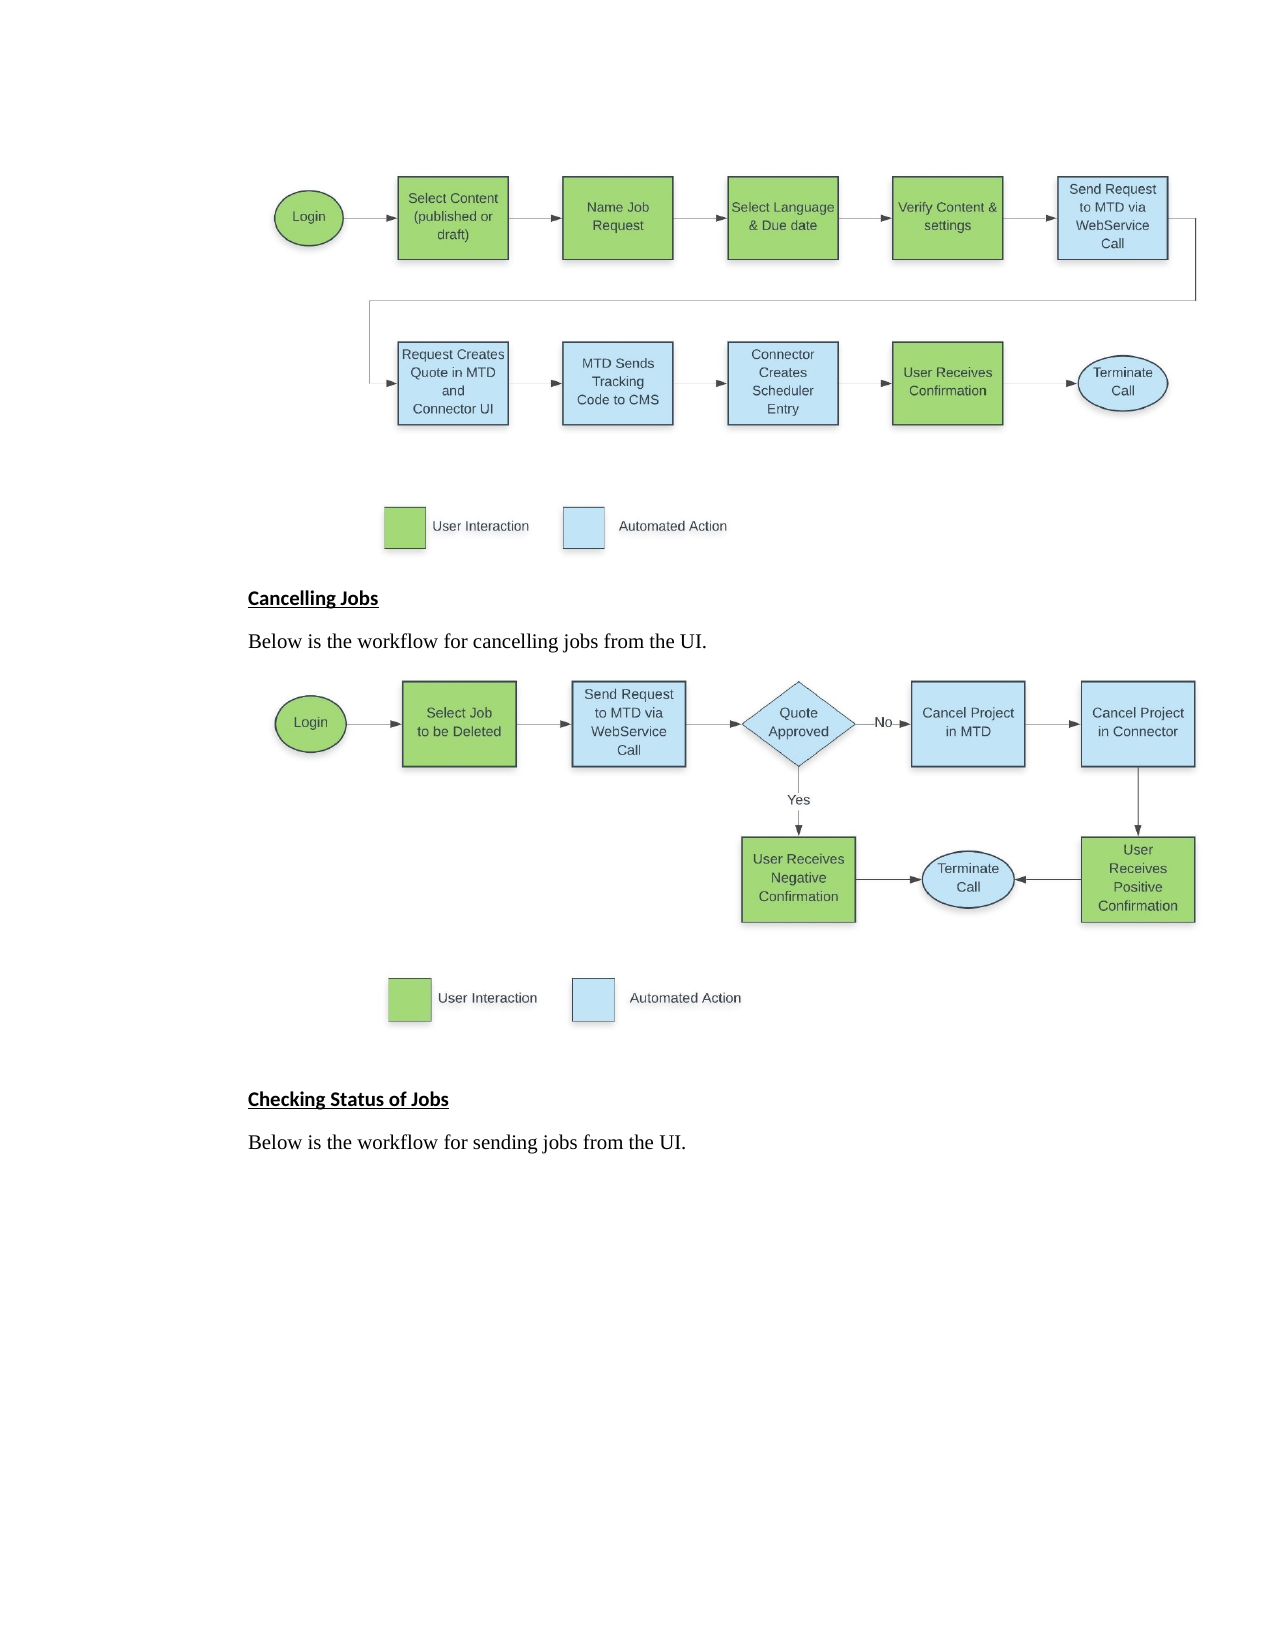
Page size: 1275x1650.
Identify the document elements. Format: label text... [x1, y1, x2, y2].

picture [247, 150, 1223, 576]
picture [247, 653, 1223, 1049]
text Below is the workflow for cancelling jobs from the UI. [248, 629, 1125, 653]
text Checking Status of Jobs [248, 1086, 1125, 1111]
text Below is the workflow for sending jobs from the UI. [248, 1130, 1125, 1154]
text Cancelling Jobs [248, 585, 1125, 611]
